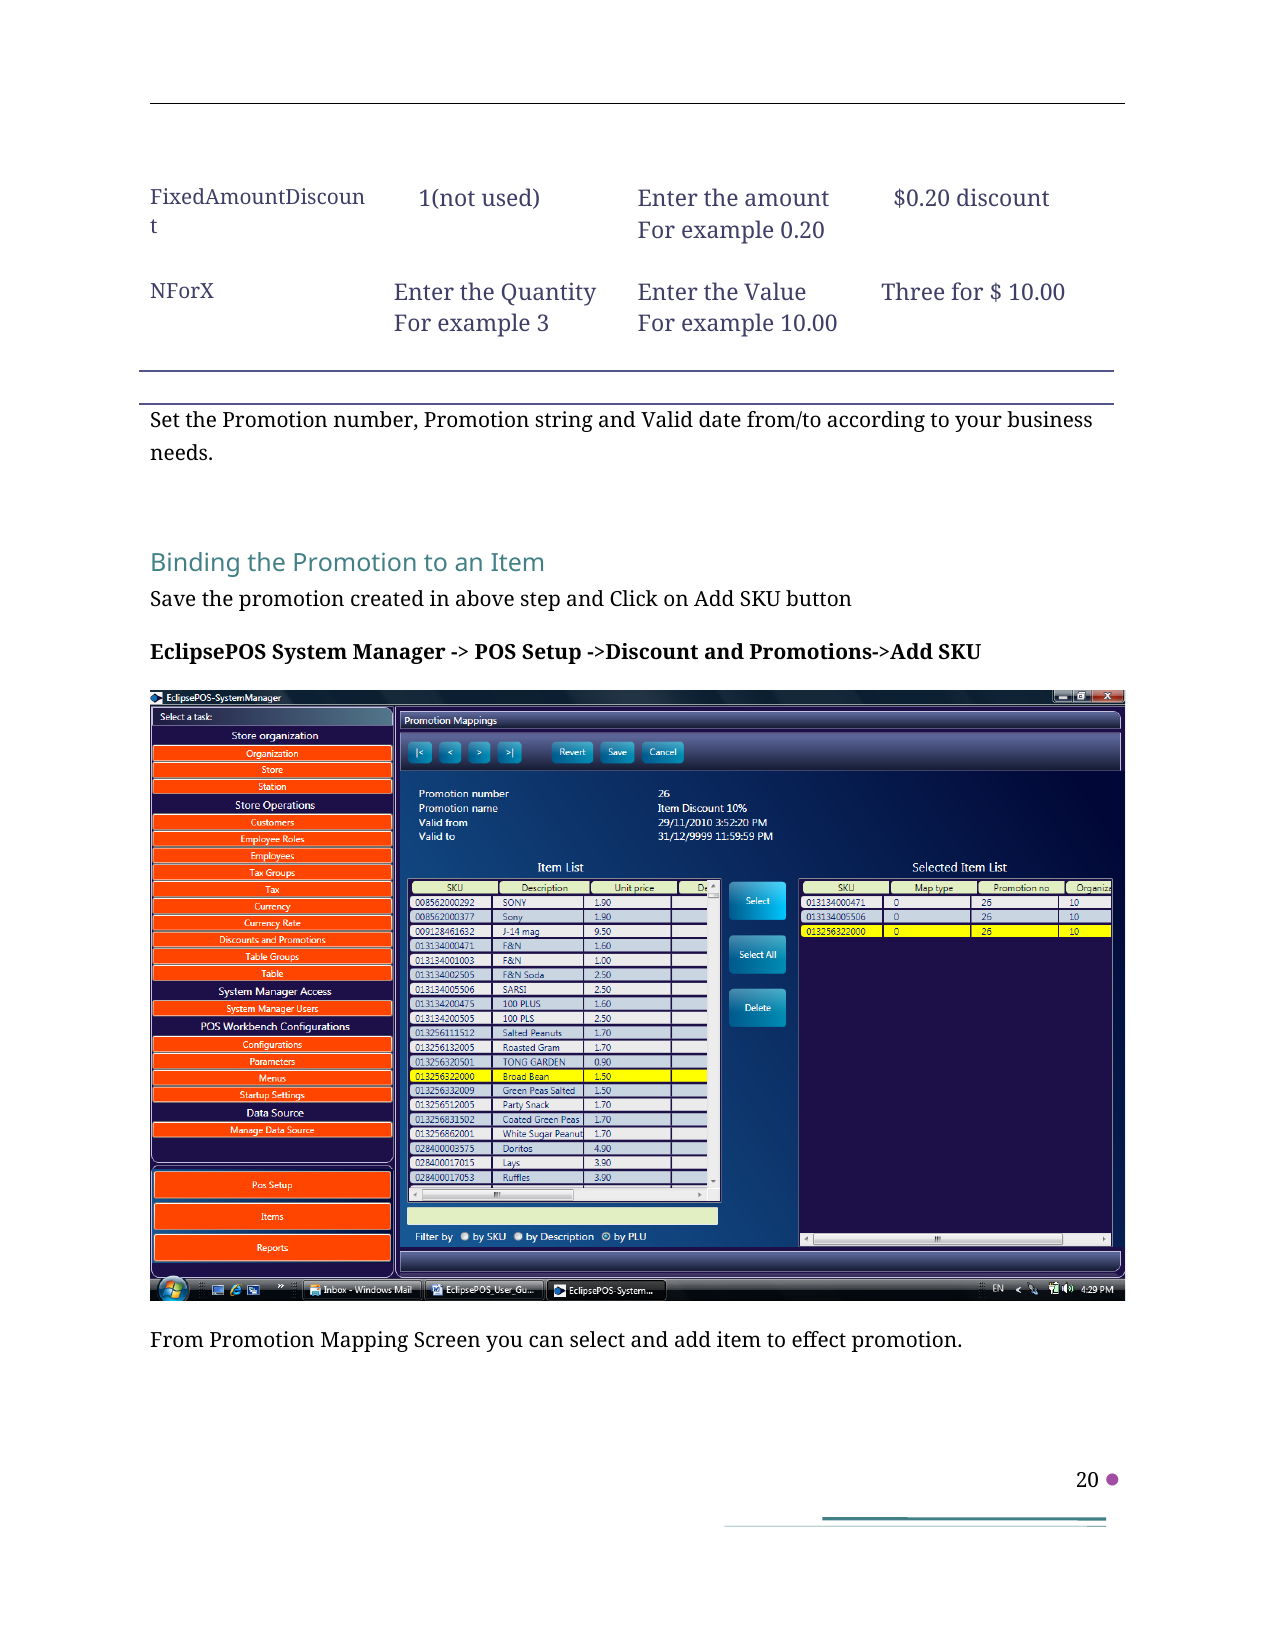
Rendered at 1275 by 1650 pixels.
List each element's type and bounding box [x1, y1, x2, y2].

picture [150, 690, 1125, 1301]
